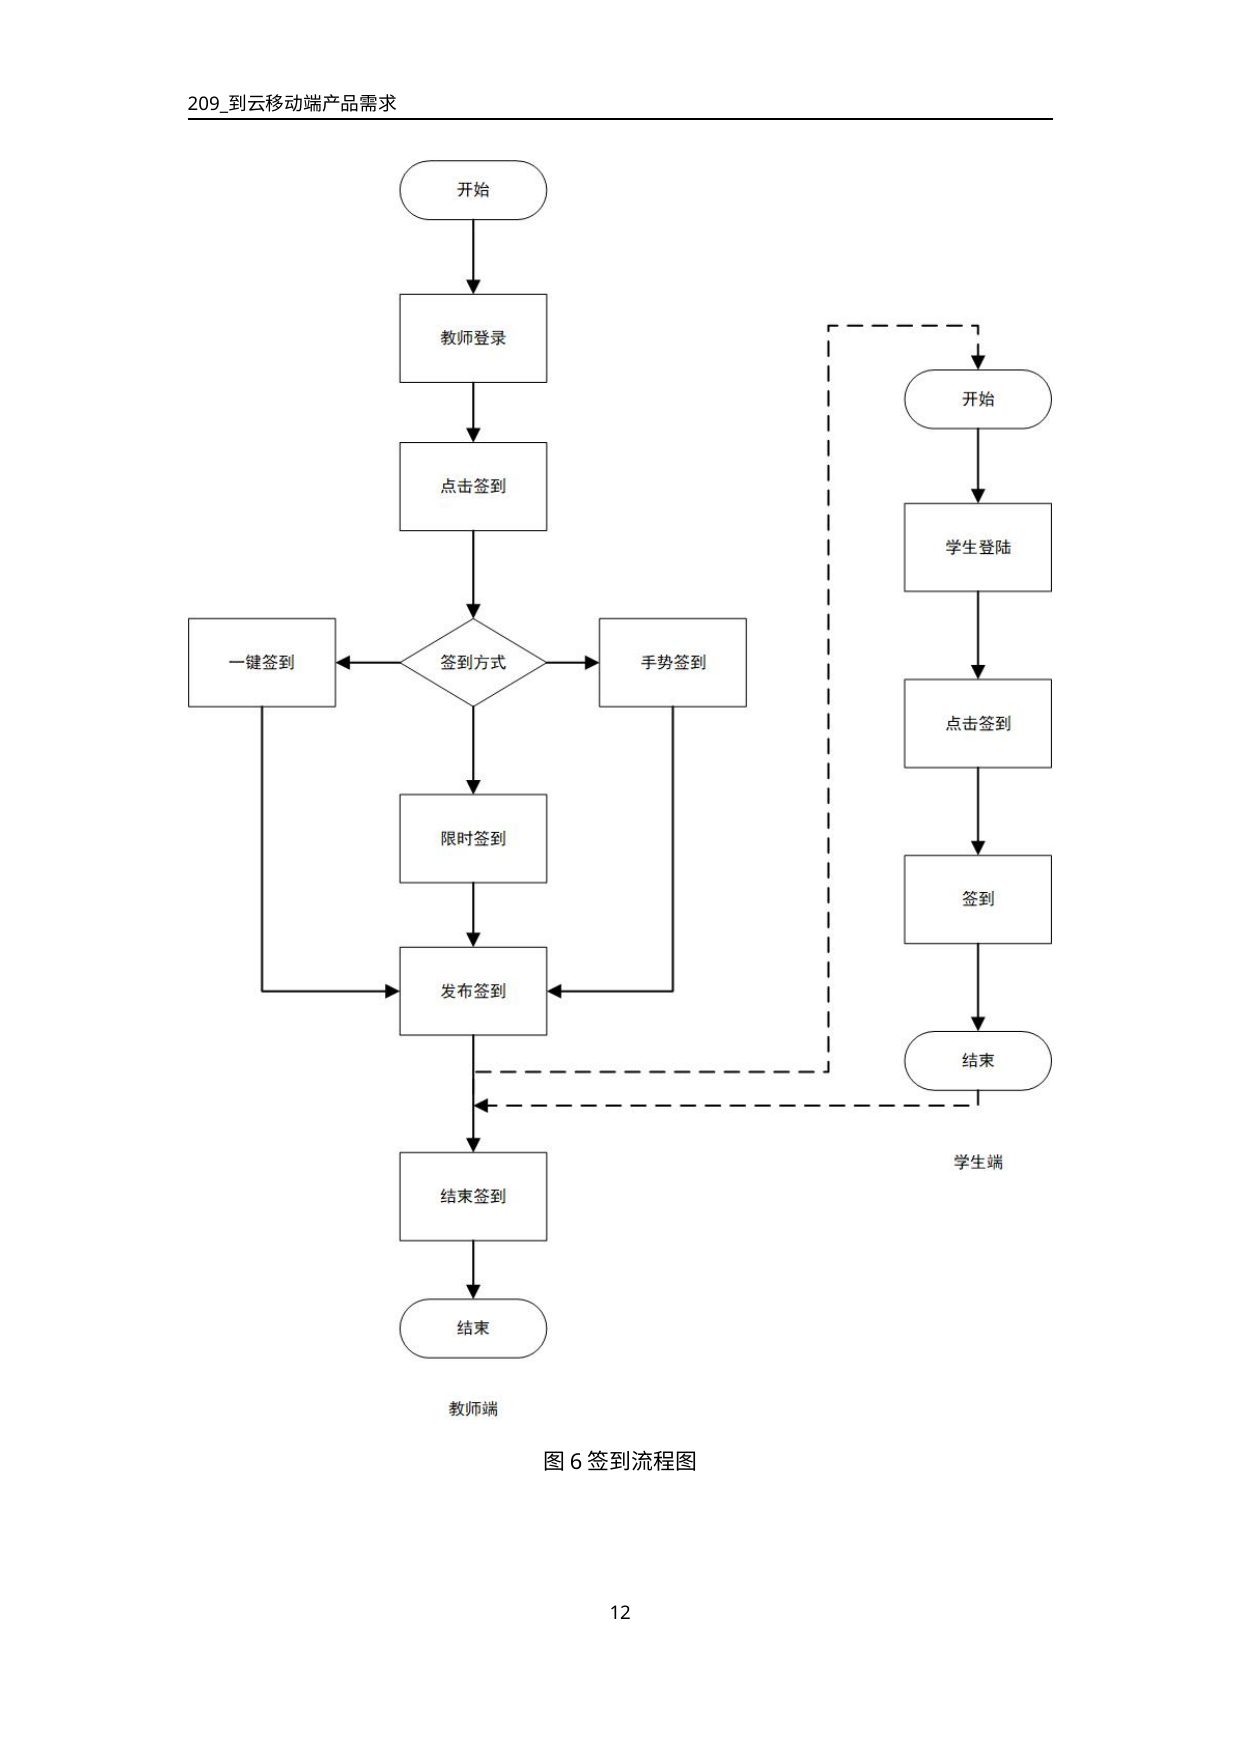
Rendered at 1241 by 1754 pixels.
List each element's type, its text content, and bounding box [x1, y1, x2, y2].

text 图6 签到流程图 [187, 1443, 1053, 1476]
picture [187, 159, 1053, 1426]
